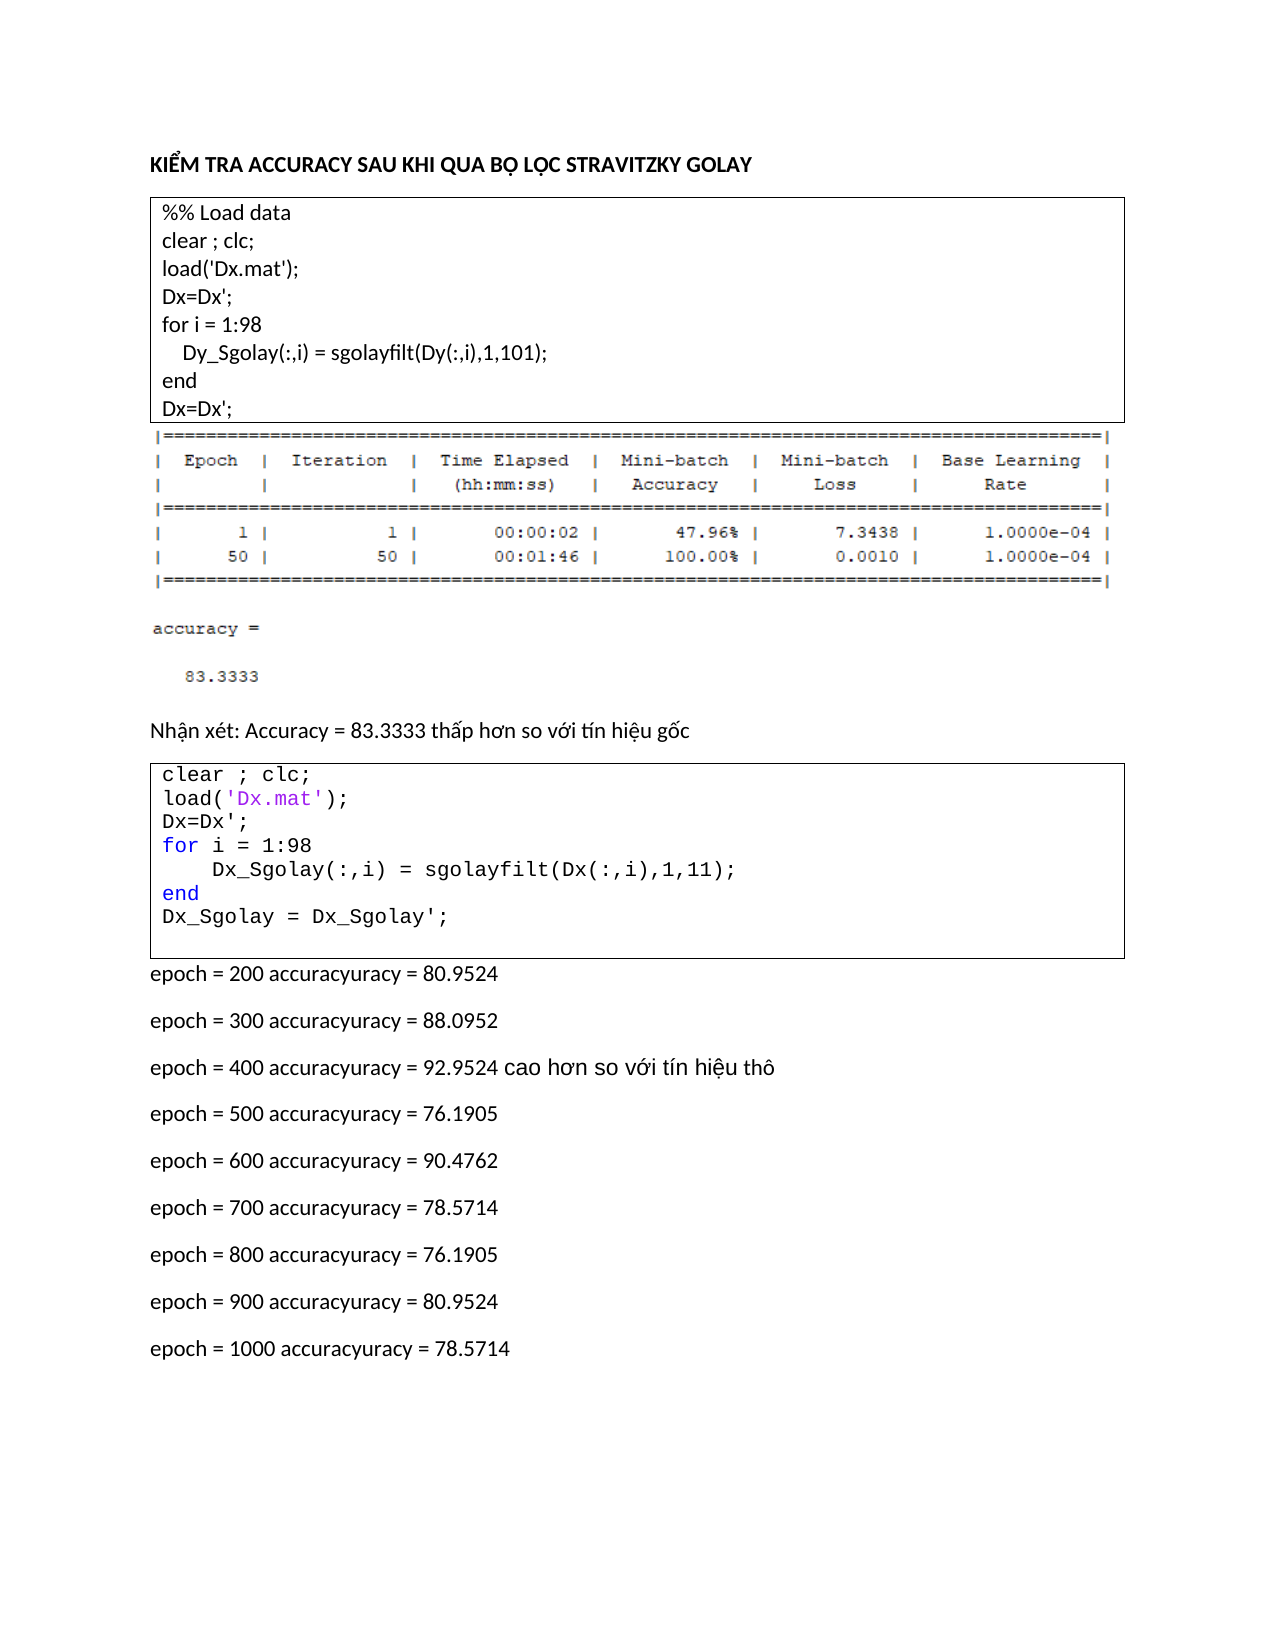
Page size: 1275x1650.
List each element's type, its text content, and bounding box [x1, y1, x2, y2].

picture [150, 423, 1125, 698]
text epoch = 400 accuracyuracy = 92.9524 cao hơn so với tín hiệu thô [150, 1053, 1125, 1081]
table_header clear ; clc; load('Dx.mat'); Dx=Dx'; for i = 1:98 Dx_Sgolay(:,i) = sgolayfilt(Dx(:,i),1,11); end Dx_Sgolay = Dx_Sgolay'; [151, 764, 1124, 958]
text epoch = 900 accuracyuracy = 80.9524 [150, 1287, 1125, 1315]
text epoch = 200 accuracyuracy = 80.9524 [150, 959, 1125, 987]
text epoch = 500 accuracyuracy = 76.1905 [150, 1099, 1125, 1127]
text epoch = 1000 accuracyuracy = 78.5714 [150, 1334, 1125, 1362]
table_header %% Load data clear ; clc; load('Dx.mat'); Dx=Dx'; for i = 1:98 Dy_Sgolay(:,i) = sgolayfilt(Dy(:,i),1,101); end Dx=Dx'; [151, 198, 1124, 422]
text epoch = 800 accuracyuracy = 76.1905 [150, 1240, 1125, 1268]
text epoch = 700 accuracyuracy = 78.5714 [150, 1193, 1125, 1221]
text epoch = 600 accuracyuracy = 90.4762 [150, 1146, 1125, 1174]
text KIỂM TRA ACCURACY SAU KHI QUA BỘ LỌC STRAVITZKY GOLAY [150, 150, 1125, 178]
text epoch = 300 accuracyuracy = 88.0952 [150, 1006, 1125, 1034]
text Nhận xét: Accuracy = 83.3333 thấp hơn so với tín hiệu gốc [150, 716, 1125, 744]
